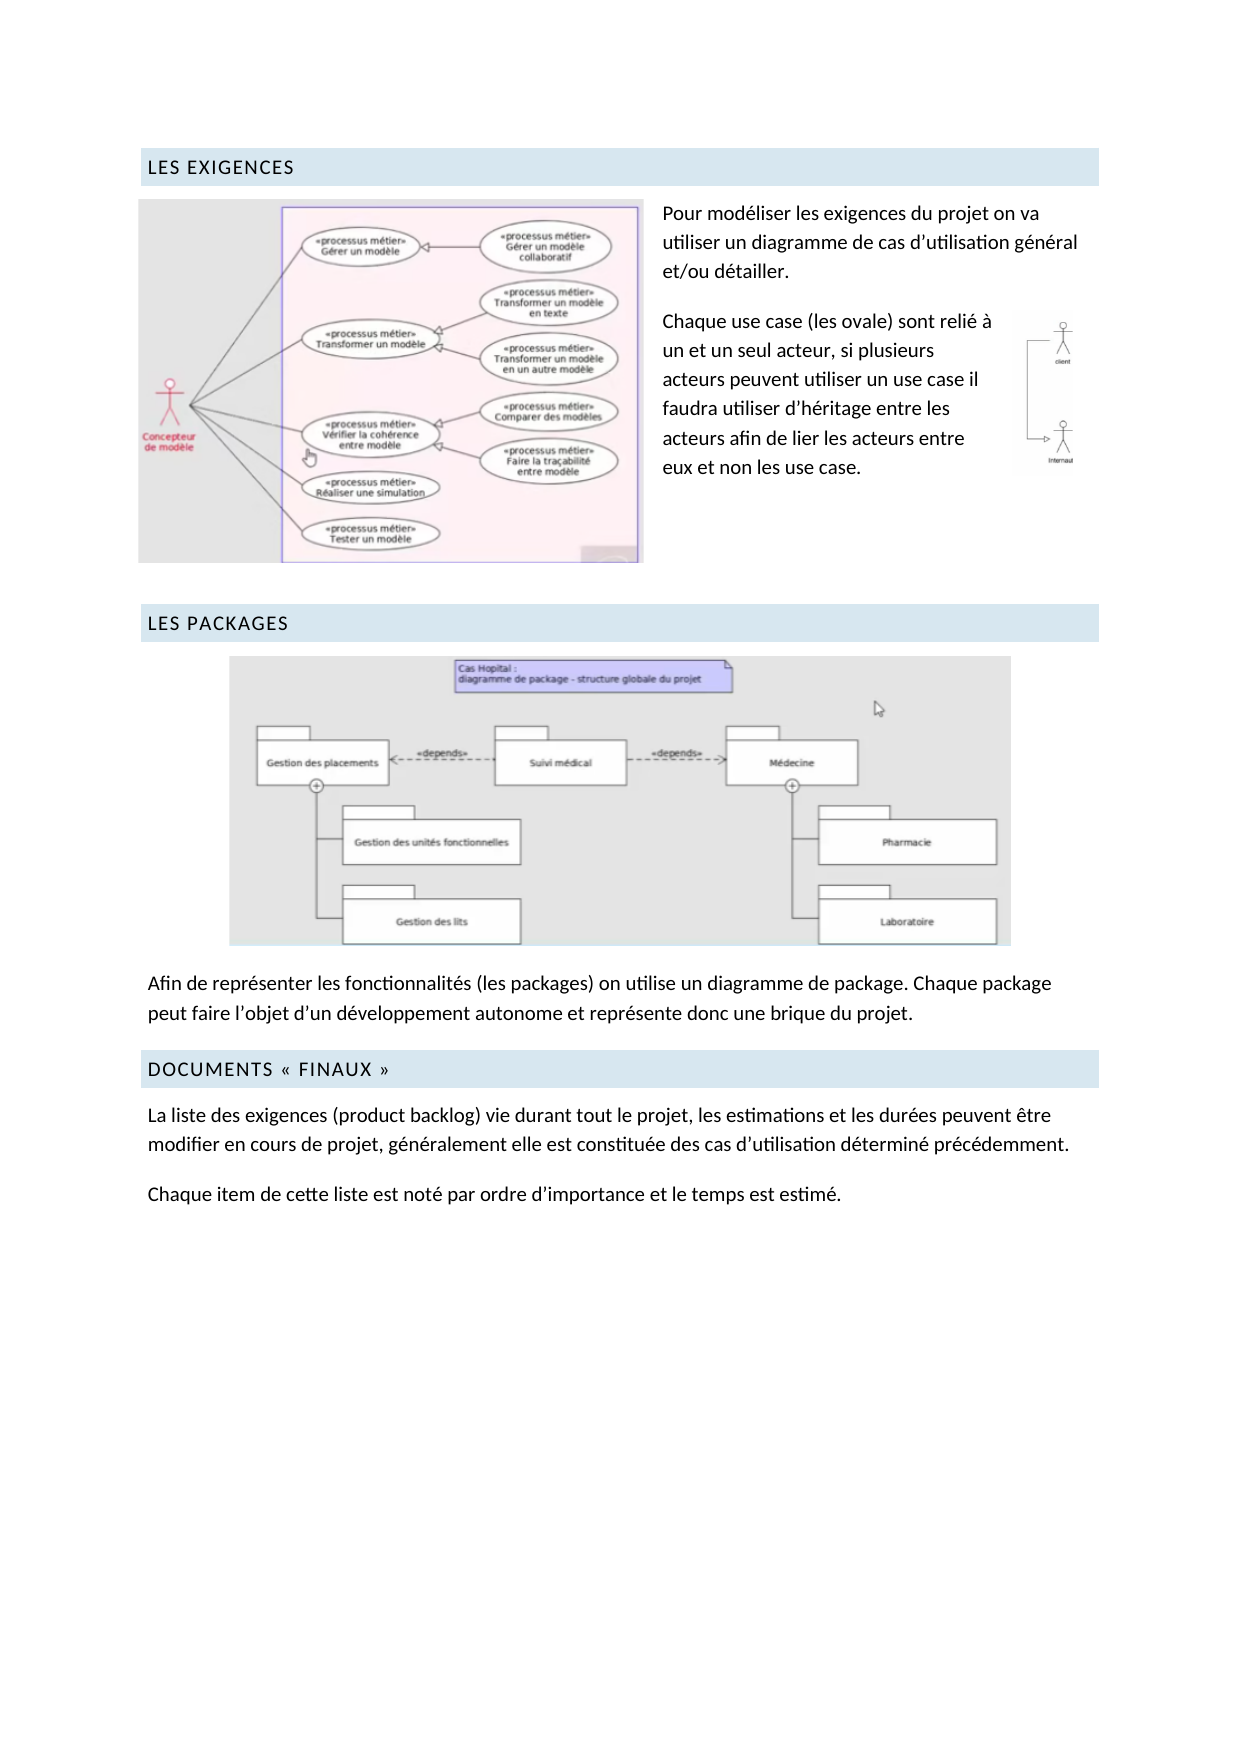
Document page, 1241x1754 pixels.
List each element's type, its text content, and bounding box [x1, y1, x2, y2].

text Afin de représenter les fonctionnalités (les packages) on utilise un diagramme de package. Chaque package peut faire l’objet d’un développement autonome et représente donc une brique du projet. [148, 918, 1093, 973]
picture [229, 603, 1011, 894]
text Chaque use case (les ovale) sont relié à un et un seul acteur, si plusieurs acteurs peuvent utiliser un use case il faudra utiliser d’héritage entre les acteurs afin de lier les acteurs entre eux et non les use case. [644, 256, 1093, 427]
subtitle Les packages [148, 558, 1093, 583]
text La liste des exigences (product backlog) vie durant tout le projet, les estimations et les durées peuvent être modifier en cours de projet, généralement elle est constituée des cas d’utilisation déterminé précédemment. [148, 1050, 1093, 1104]
picture [1010, 258, 1073, 421]
picture [137, 157, 644, 521]
text Chaque item de cette liste est noté par ordre d’importance et le temps est estimé. [148, 1129, 1093, 1154]
text Pour modéliser les exigences du projet on va utiliser un diagramme de cas d’utilisation général et/ou détailler. [148, 148, 1093, 231]
subtitle Documents « finaux » [148, 1004, 1093, 1029]
